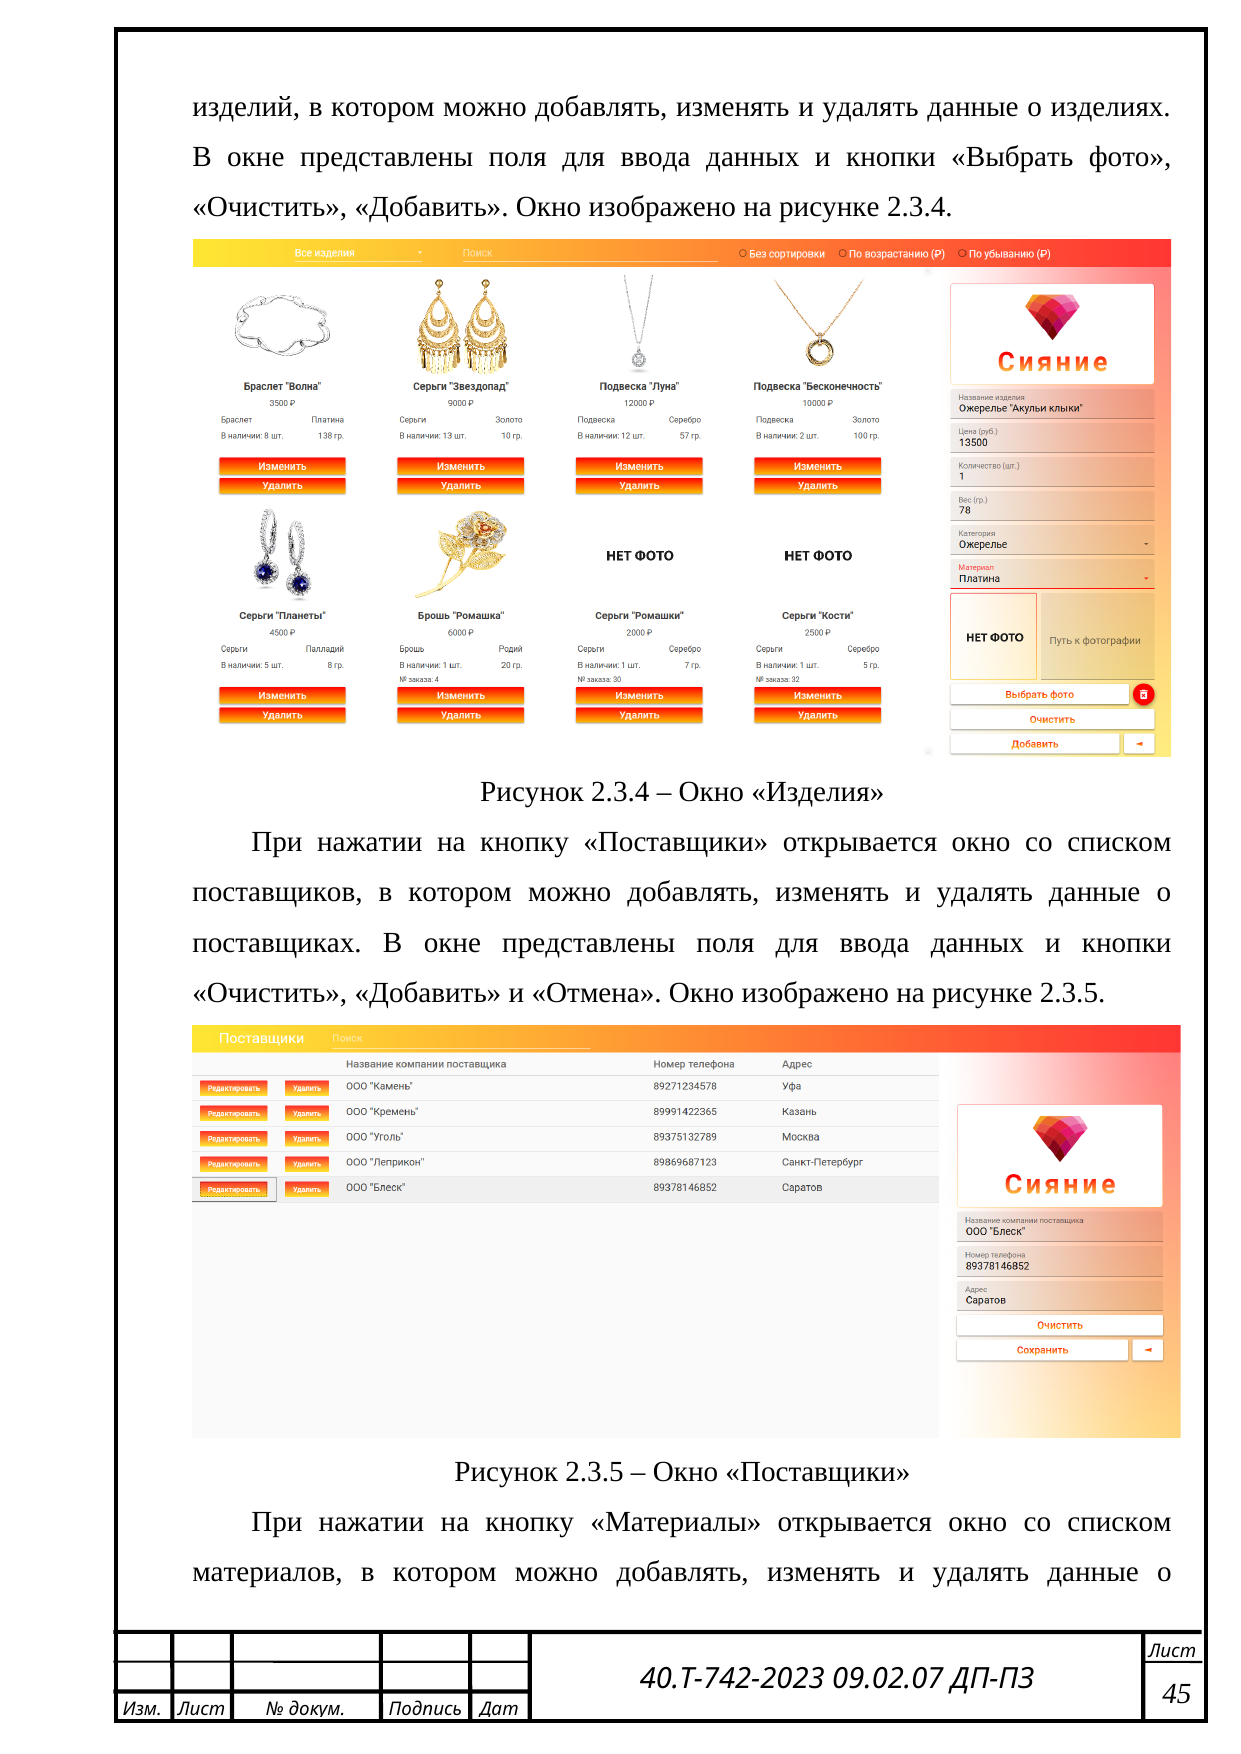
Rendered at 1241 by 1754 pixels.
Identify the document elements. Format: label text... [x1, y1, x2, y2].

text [192, 1504, 1172, 1588]
picture [192, 1025, 1181, 1438]
picture [193, 239, 1172, 757]
list Рисунок 2.3.5 – Окно «Поставщики» [192, 1454, 1172, 1487]
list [192, 89, 1172, 223]
text При нажатии на кнопку «Поставщики» открывается окно со списком поставщиков, в котором можно добавлять, изменять и удалять данные о поставщиках. В окне представлены поля для ввода данных и кнопки «Очистить», «Добавить» и «Отмена». Окно изображено на рисунке 2.3.5. [192, 824, 1172, 1009]
text Рисунок 2.3.4 – Окно «Изделия» [192, 774, 1172, 807]
